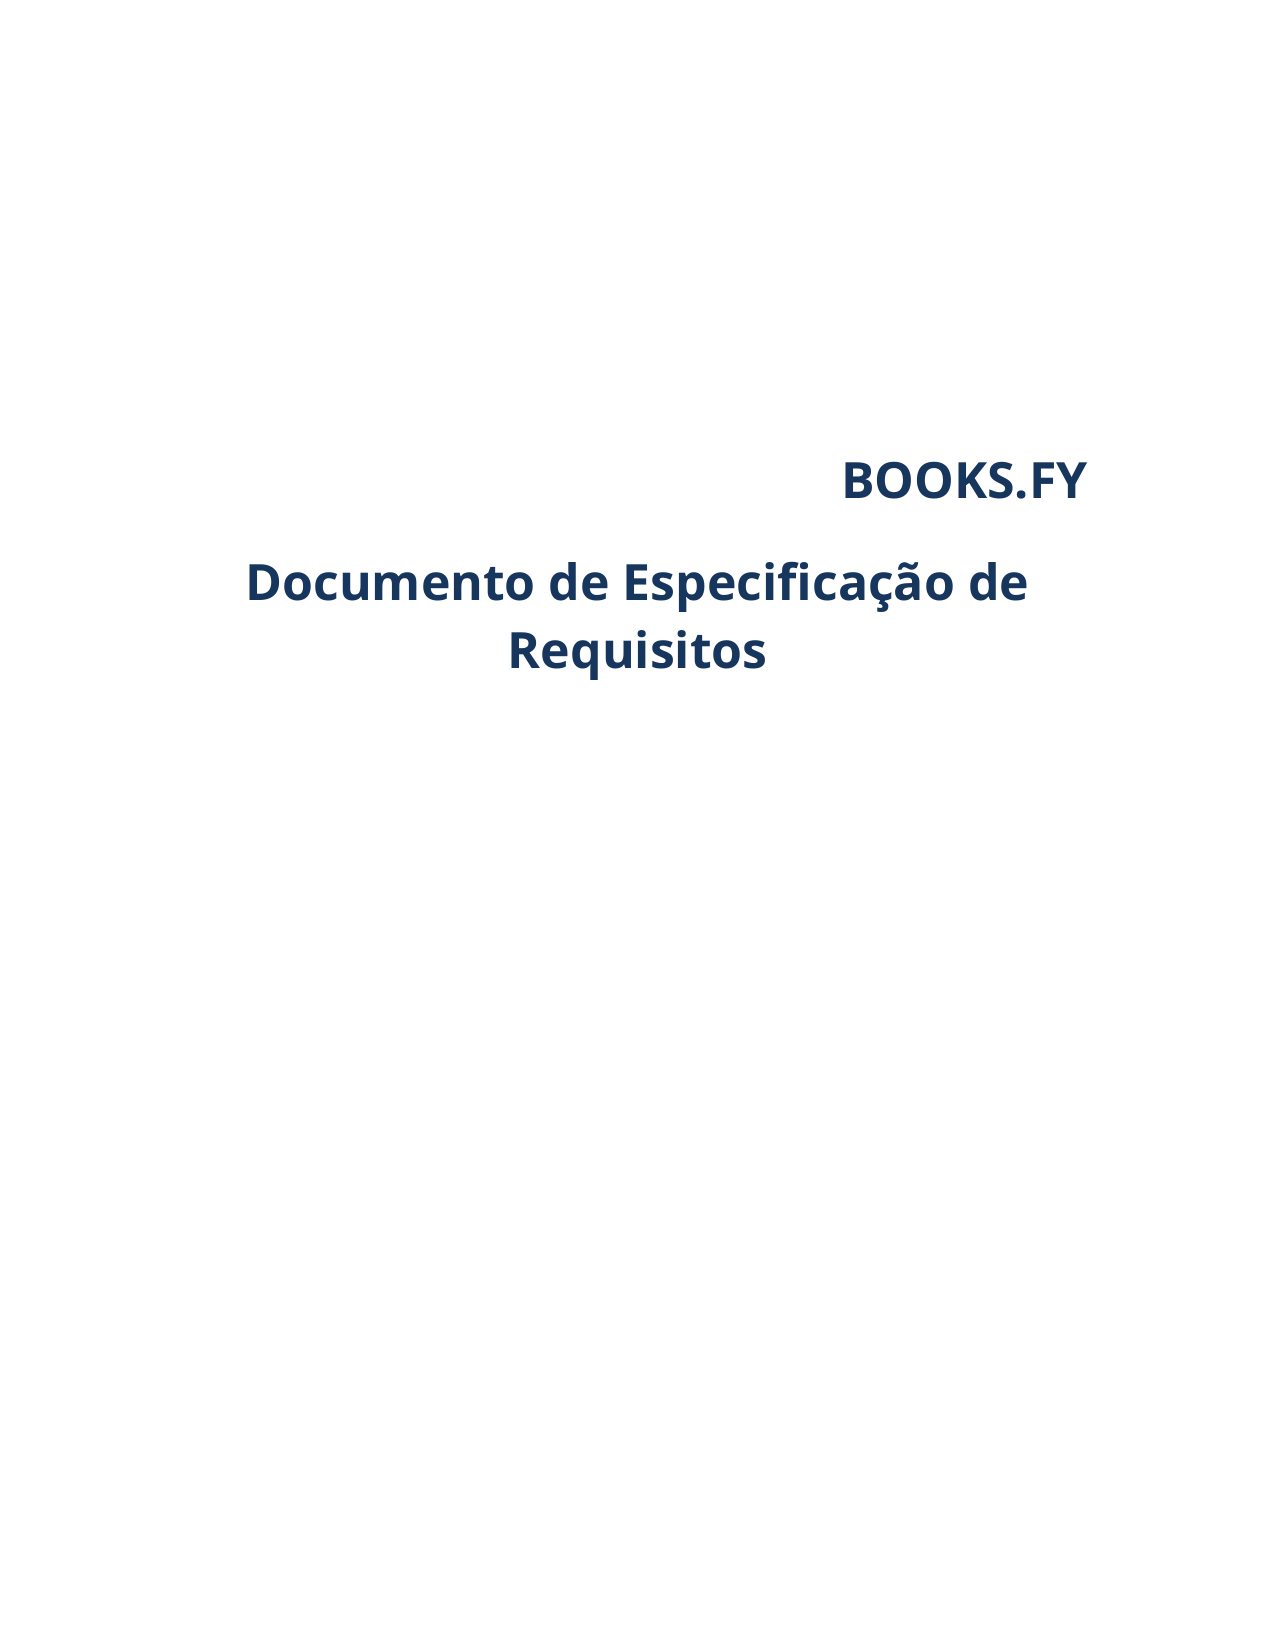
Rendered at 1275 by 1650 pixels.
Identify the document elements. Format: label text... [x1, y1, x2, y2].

text BOOKS.FY [187, 445, 1087, 513]
text Documento de Especificação de Requisitos [187, 547, 1087, 683]
